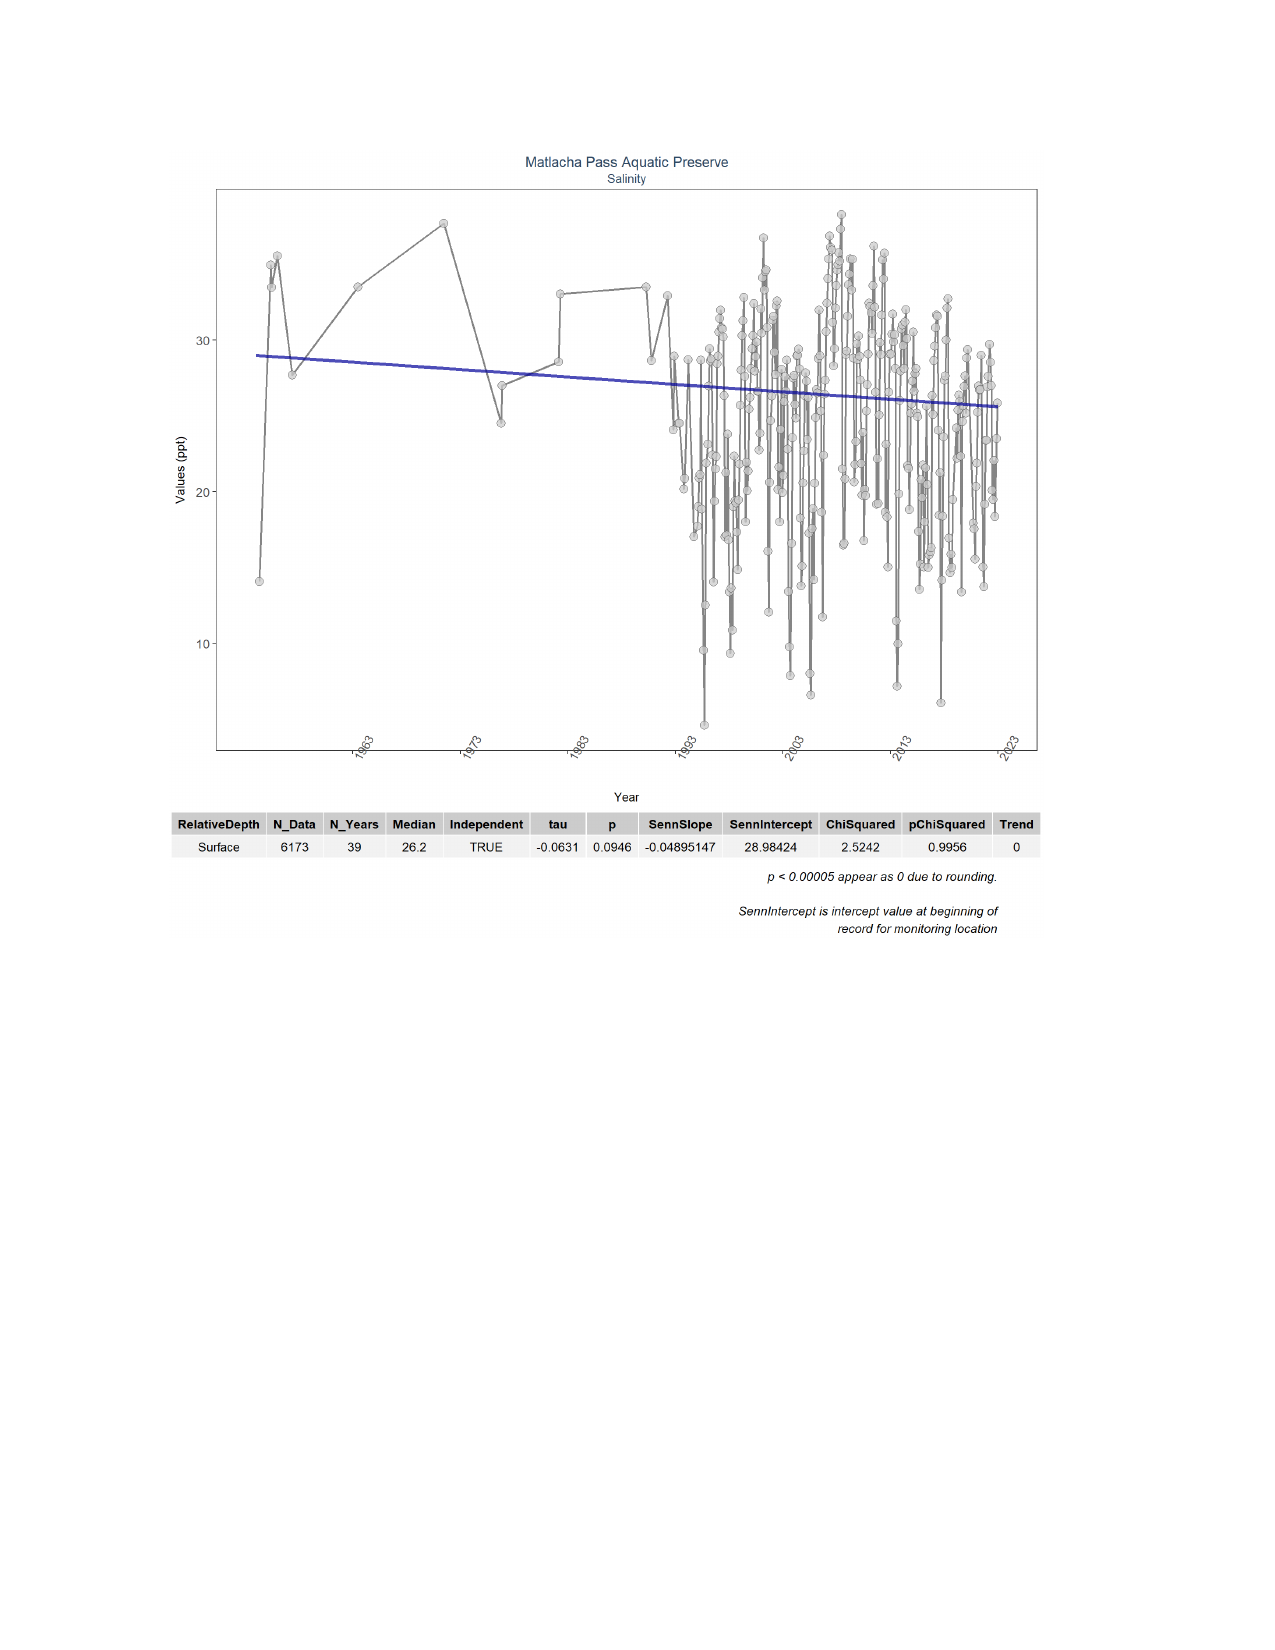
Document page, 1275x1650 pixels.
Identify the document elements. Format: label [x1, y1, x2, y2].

picture [168, 150, 1044, 938]
